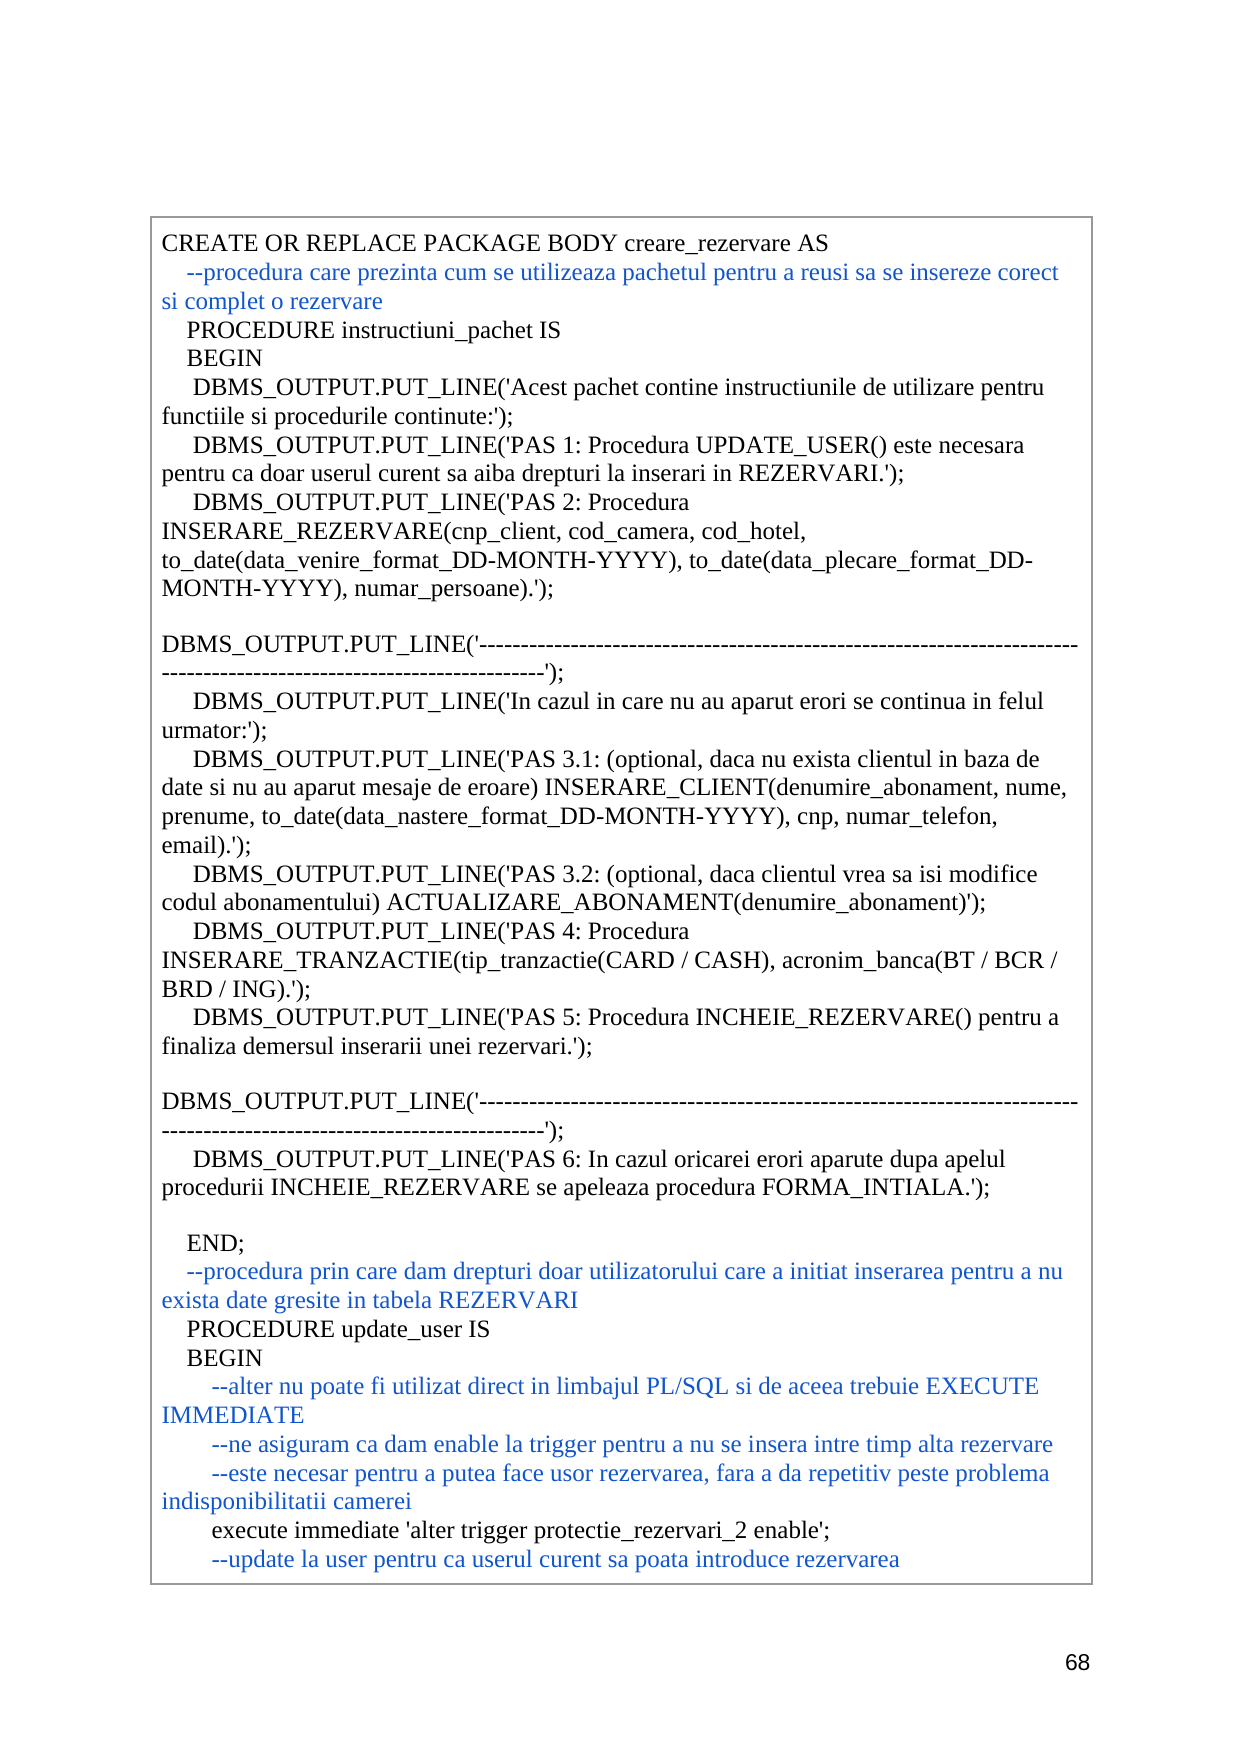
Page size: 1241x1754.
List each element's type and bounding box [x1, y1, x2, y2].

table_header [152, 218, 1091, 1583]
